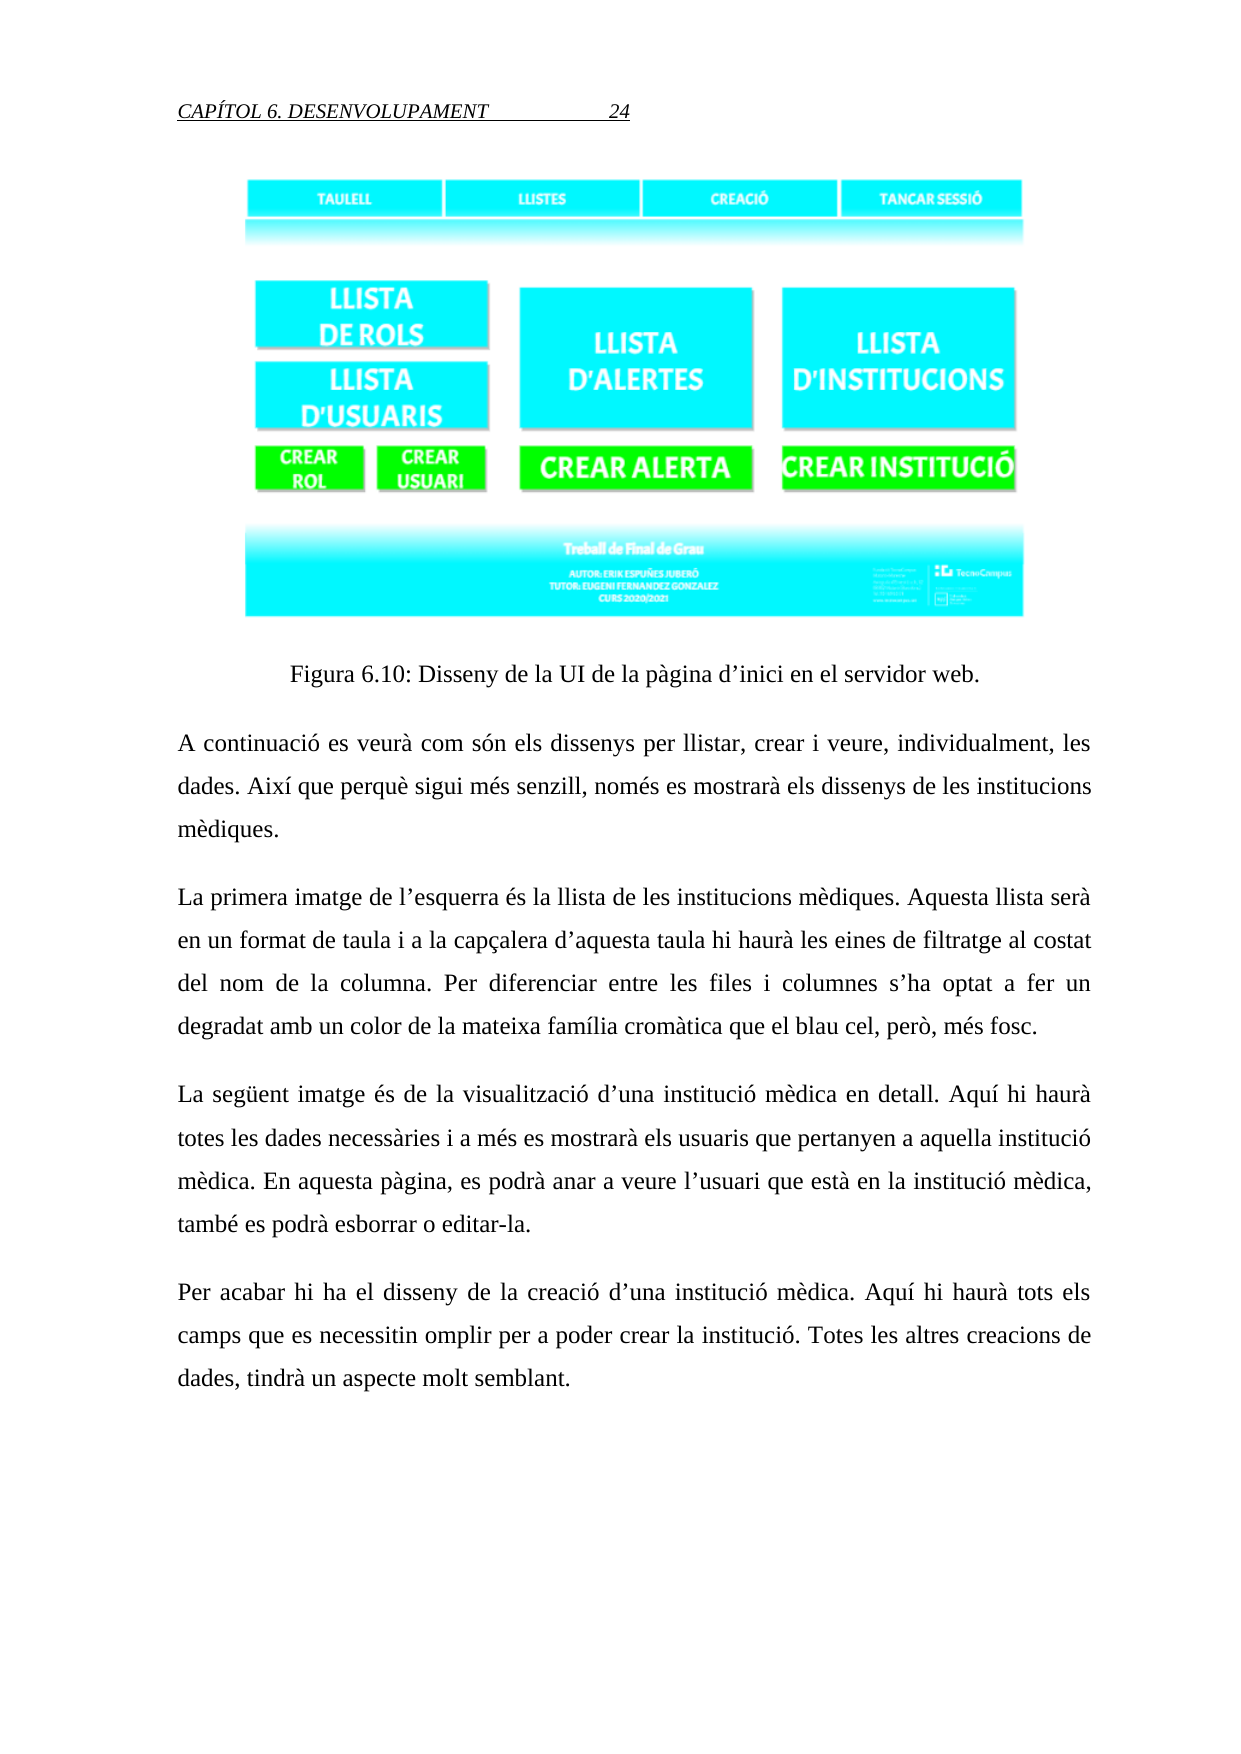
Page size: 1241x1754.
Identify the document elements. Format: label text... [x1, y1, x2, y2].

text La primera imatge de l’esquerra és la llista de les institucions mèdiques. Aquesta llista serà en un format de taula i a la capçalera d’aquesta taula hi haurà les eines de filtratge al costat del nom de la columna. Per diferenciar entre les files i columnes s’ha optat a fer un degradat amb un color de la mateixa família cromàtica que el blau cel, però, més fosc. [177, 882, 1092, 1040]
text A continuació es veurà com són els dissenys per llistar, crear i veure, individualment, les dades. Així que perquè sigui més senzill, només es mostrarà els dissenys de les institucions mèdiques. [177, 728, 1092, 843]
picture [244, 177, 1026, 621]
text Per acabar hi ha el disseny de la creació d’una institució mèdica. Aquí hi haurà tots els camps que es necessitin omplir per a poder crear la institució. Totes les altres creacions de dades, tindrà un aspecte molt semblant. [177, 1277, 1092, 1392]
text La següent imatge és de la visualització d’una institució mèdica en detall. Aquí hi haurà totes les dades necessàries i a més es mostrarà els usuaris que pertanyen a aquella institució mèdica. En aquesta pàgina, es podrà anar a veure l’usuari que està en la institució mèdica, també es podrà esborrar o editar-la. [177, 1079, 1092, 1238]
